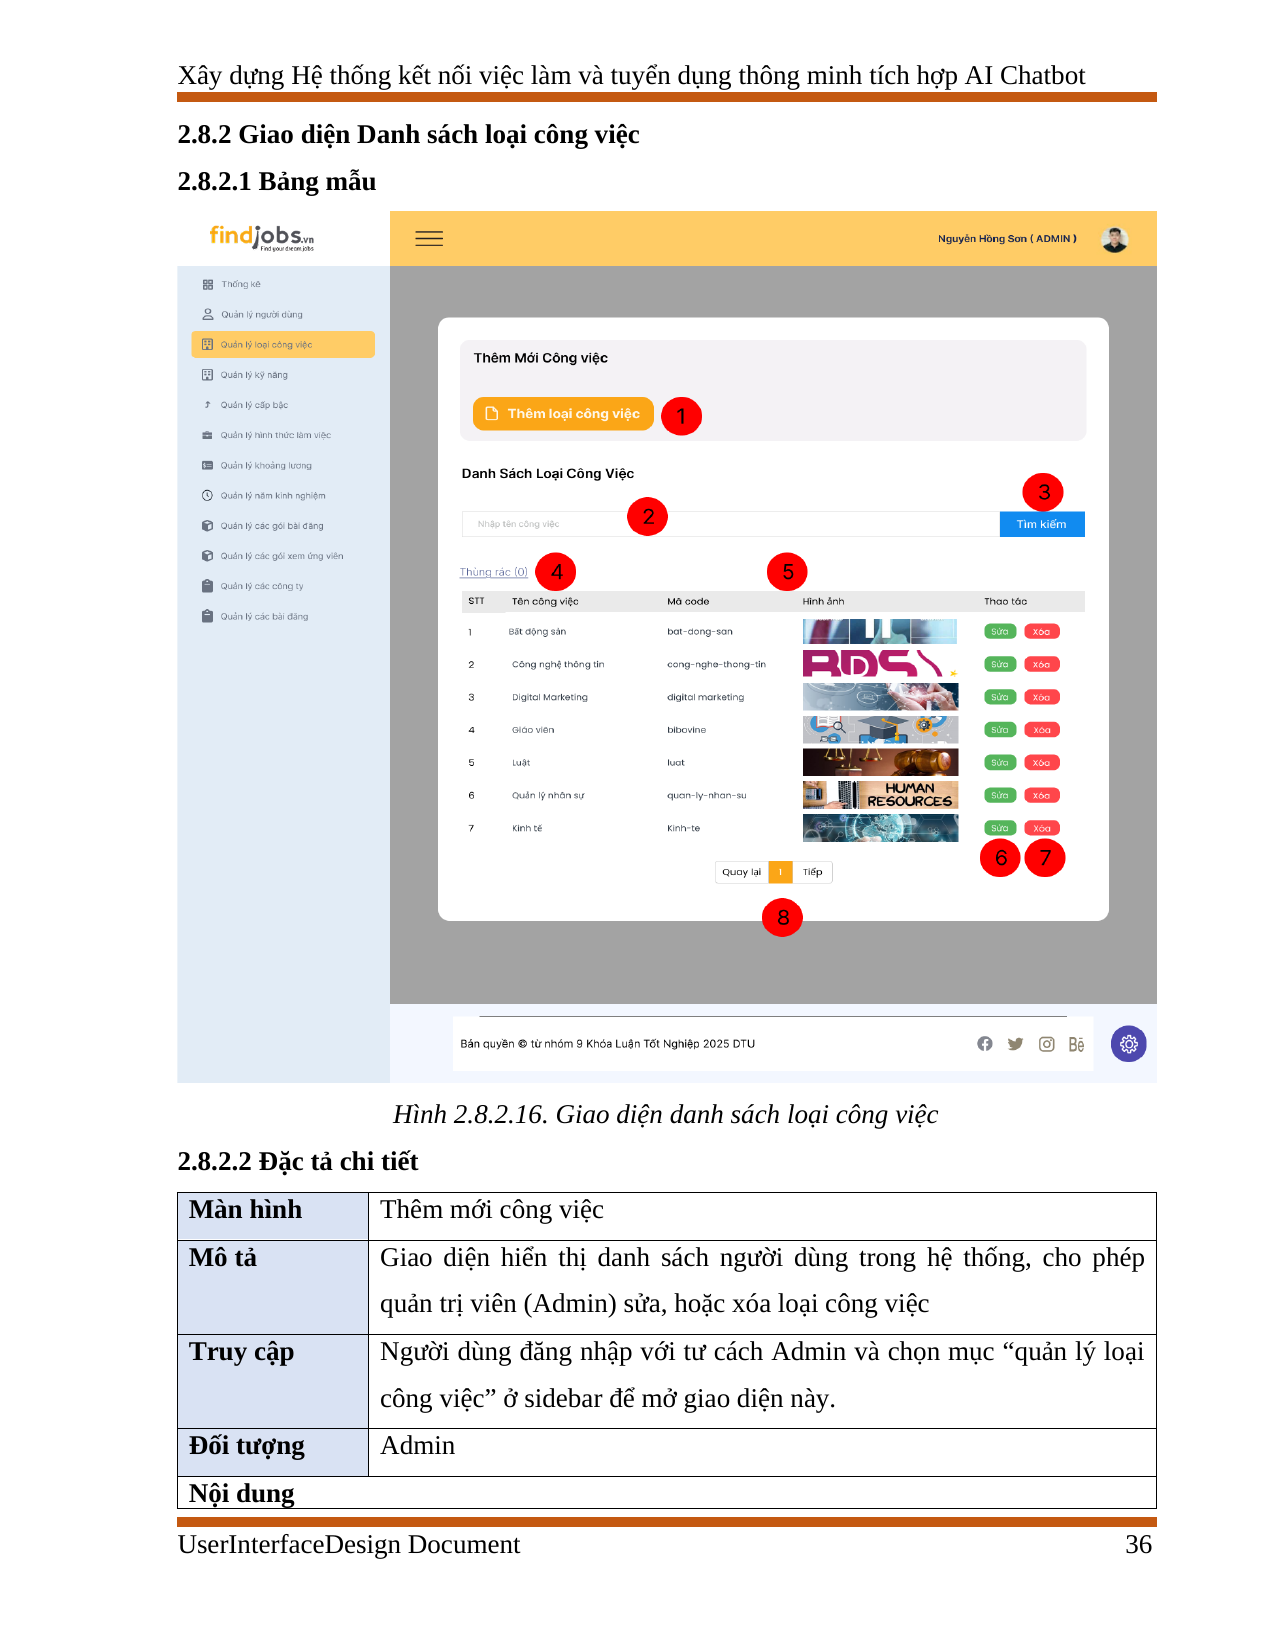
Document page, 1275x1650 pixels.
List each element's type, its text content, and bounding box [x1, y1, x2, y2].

table_cell Giao diện hiển thị danh sách người dùng trong hệ thống, cho phép quản trị viên (Admin) sửa, hoặc xóa loại công việc [369, 1241, 1156, 1334]
subtitle 2.8.2.1 Bảng mẫu [177, 165, 1157, 196]
table_cell Mô tả [178, 1241, 368, 1334]
text Hình 2.8.2.16. Giao diện danh sách loại công việc [177, 1098, 1157, 1130]
subtitle 2.8.2.2 Đặc tả chi tiết [177, 1145, 1157, 1176]
table_cell Truy cập [178, 1335, 368, 1428]
table_cell Người dùng đăng nhập với tư cách Admin và chọn mục “quản lý loại công việc” ở sidebar để mở giao diện này. [369, 1335, 1156, 1428]
table_header Màn hình [178, 1193, 368, 1239]
table_cell Đối tượng [178, 1429, 368, 1476]
subtitle 2.8.2 Giao diện Danh sách loại công việc [177, 118, 1157, 149]
table_header Thêm mới công việc [369, 1193, 1156, 1239]
picture [177, 211, 1157, 1083]
table_cell Nội dung [178, 1477, 1156, 1508]
table_cell Admin [369, 1429, 1156, 1476]
